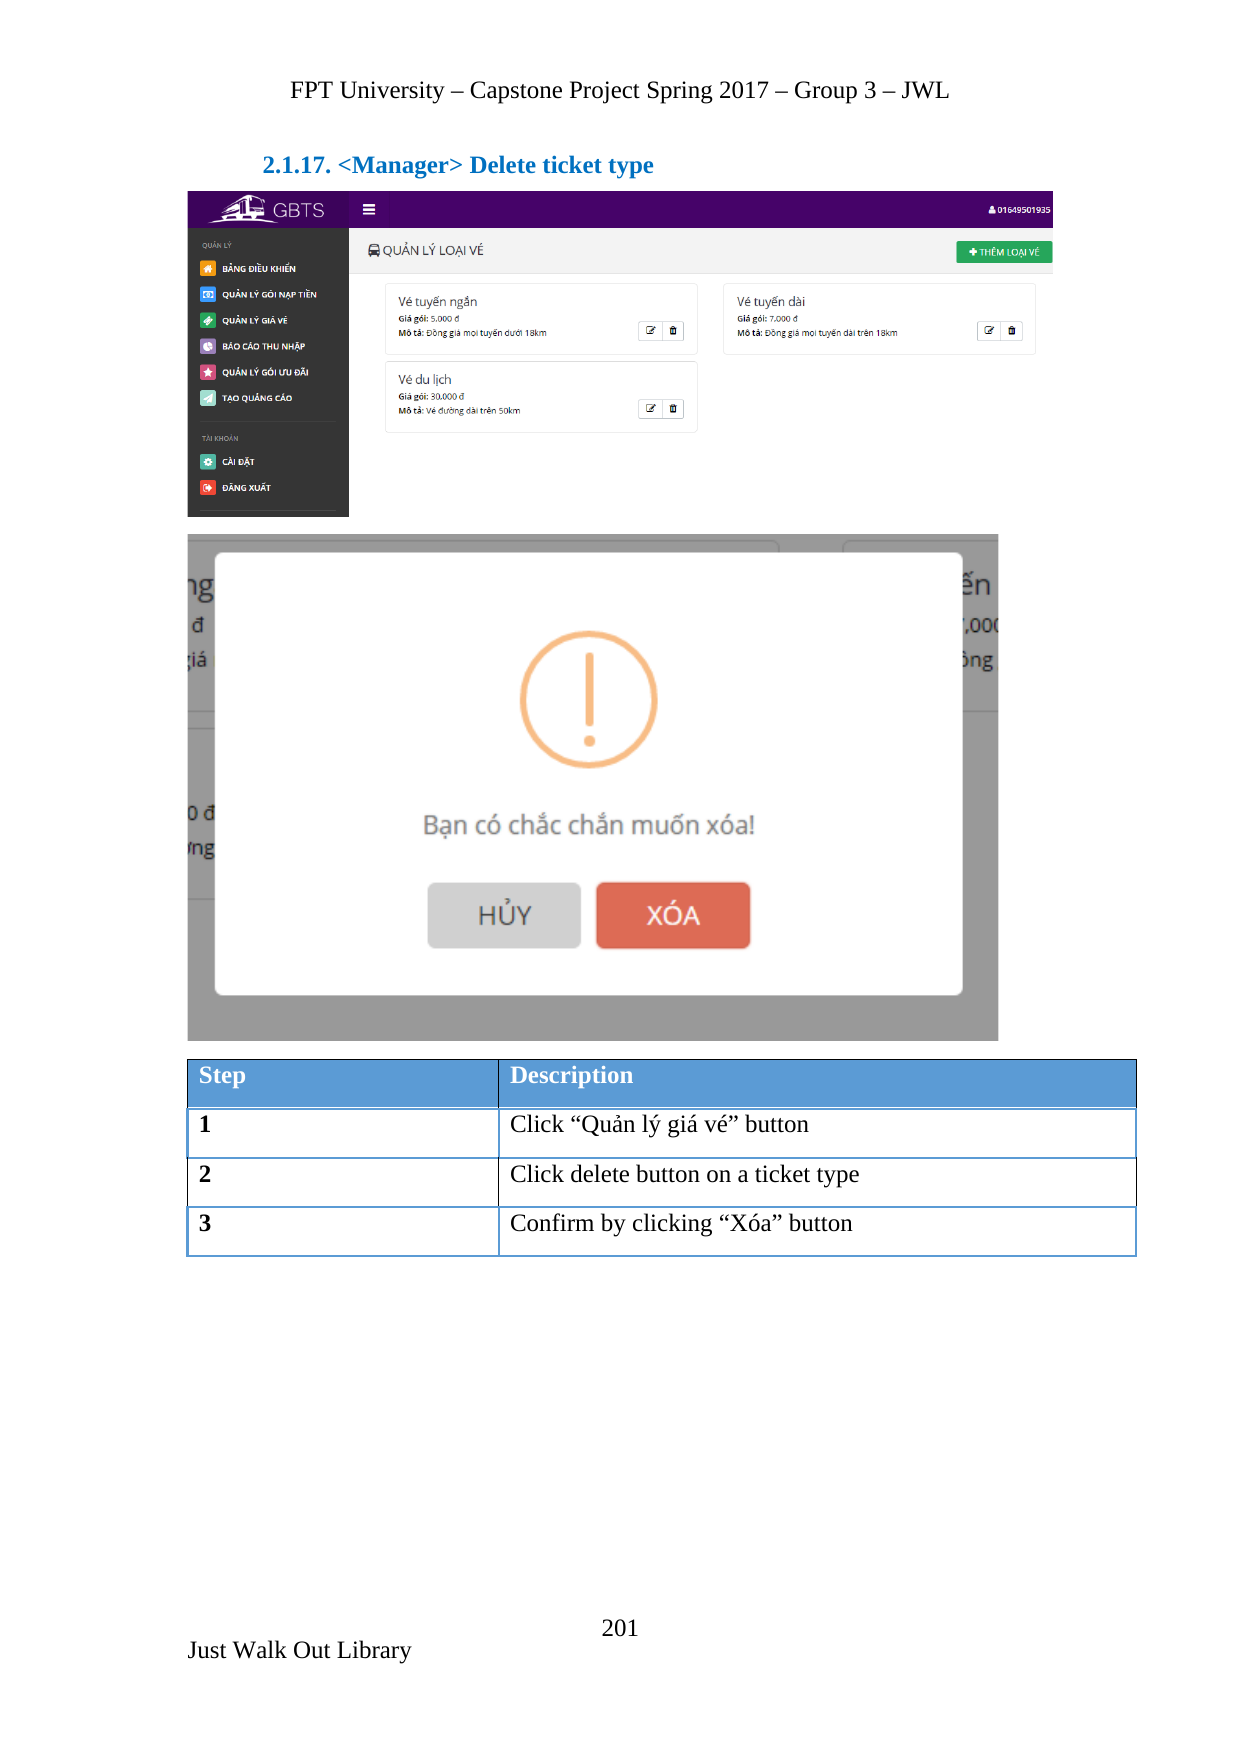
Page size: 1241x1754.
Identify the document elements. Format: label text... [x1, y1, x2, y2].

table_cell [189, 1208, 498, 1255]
text <Manager> Delete ticket type [262, 150, 1053, 179]
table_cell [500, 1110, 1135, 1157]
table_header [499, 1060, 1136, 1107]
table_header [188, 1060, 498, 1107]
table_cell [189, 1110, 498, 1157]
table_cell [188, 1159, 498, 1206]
picture [187, 191, 1053, 517]
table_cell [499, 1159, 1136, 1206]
picture [187, 534, 999, 1041]
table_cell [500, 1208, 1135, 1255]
